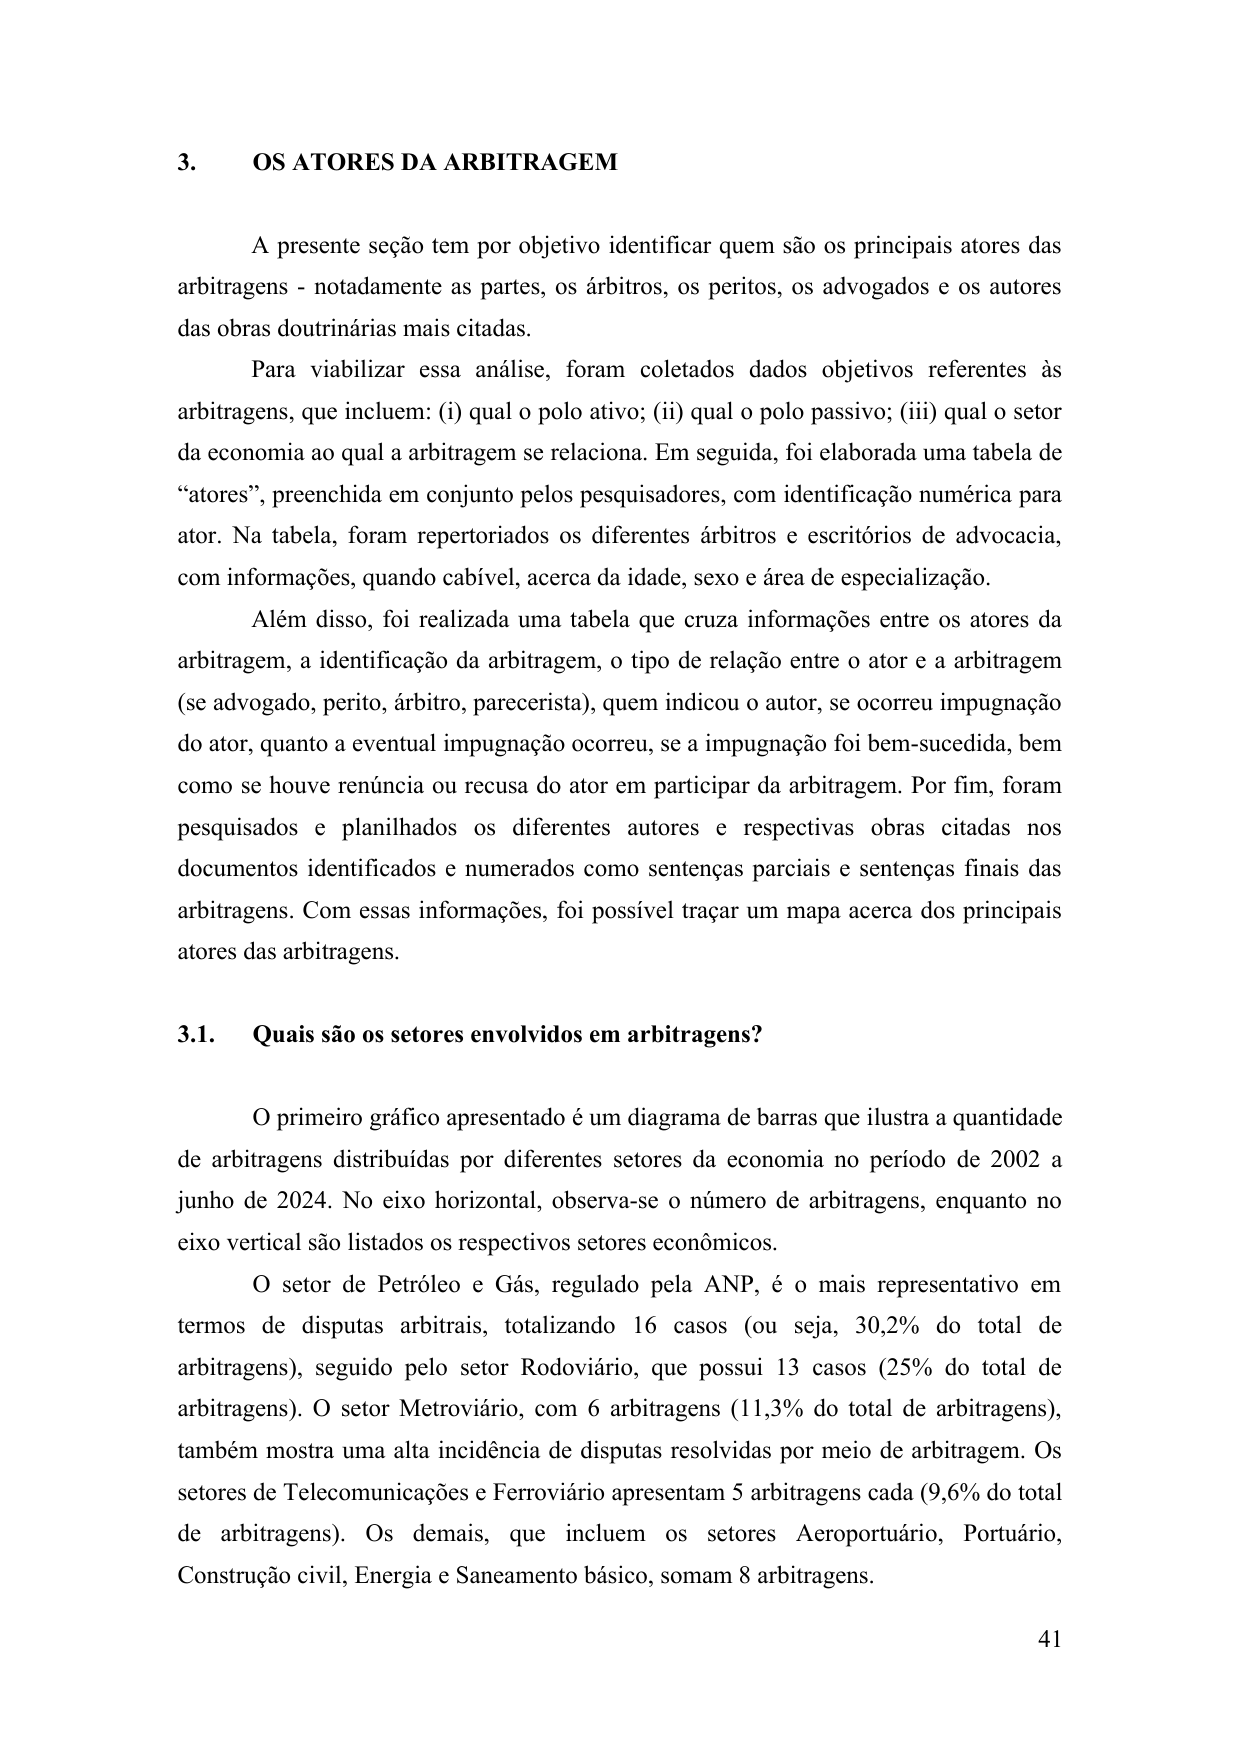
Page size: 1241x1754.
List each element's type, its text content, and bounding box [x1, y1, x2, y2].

text O primeiro gráfico apresentado é um diagrama de barras que ilustra a quantidade de arbitragens distribuídas por diferentes setores da economia no período de 2002 a junho de 2024. No eixo horizontal, observa-se o número de arbitragens, enquanto no eixo vertical são listados os respectivos setores econômicos. [177, 1103, 1063, 1256]
text O setor de Petróleo e Gás, regulado pela ANP, é o mais representativo em termos de disputas arbitrais, totalizando 16 casos (ou seja, 30,2% do total de arbitragens), seguido pelo setor Rodoviário, que possui 13 casos (25% do total de arbitragens). O setor Metroviário, com 6 arbitragens (11,3% do total de arbitragens), também mostra uma alta incidência de disputas resolvidas por meio de arbitragem. Os setores de Telecomunicações e Ferroviário apresentam 5 arbitragens cada (9,6% do total de arbitragens). Os demais, que incluem os setores Aeroportuário, Portuário, Construção civil, Energia e Saneamento básico, somam 8 arbitragens. [177, 1270, 1063, 1588]
text Para viabilizar essa análise, foram coletados dados objetivos referentes às arbitragens, que incluem: (i) qual o polo ativo; (ii) qual o polo passivo; (iii) qual o setor da economia ao qual a arbitragem se relaciona. Em seguida, foi elaborada uma tabela de “atores”, preenchida em conjunto pelos pesquisadores, com identificação numérica para ator. Na tabela, foram repertoriados os diferentes árbitros e escritórios de advocacia, com informações, quando cabível, acerca da idade, sexo e área de especialização. [177, 355, 1063, 591]
subtitle OS ATORES DA ARBITRAGEM [177, 148, 1063, 175]
text A presente seção tem por objetivo identificar quem são os principais atores das arbitragens - notadamente as partes, os árbitros, os peritos, os advogados e os autores das obras doutrinárias mais citadas. [177, 231, 1063, 342]
subtitle Quais são os setores envolvidos em arbitragens? [177, 1020, 1063, 1048]
text Além disso, foi realizada uma tabela que cruza informações entre os atores da arbitragem, a identificação da arbitragem, o tipo de relação entre o ator e a arbitragem (se advogado, perito, árbitro, parecerista), quem indicou o autor, se ocorreu impugnação do ator, quanto a eventual impugnação ocorreu, se a impugnação foi bem-sucedida, bem como se houve renúncia ou recusa do ator em participar da arbitragem. Por fim, foram pesquisados e planilhados os diferentes autores e respectivas obras citadas nos documentos identificados e numerados como sentenças parciais e sentenças finais das arbitragens. Com essas informações, foi possível traçar um mapa acerca dos principais atores das arbitragens. [177, 605, 1063, 965]
